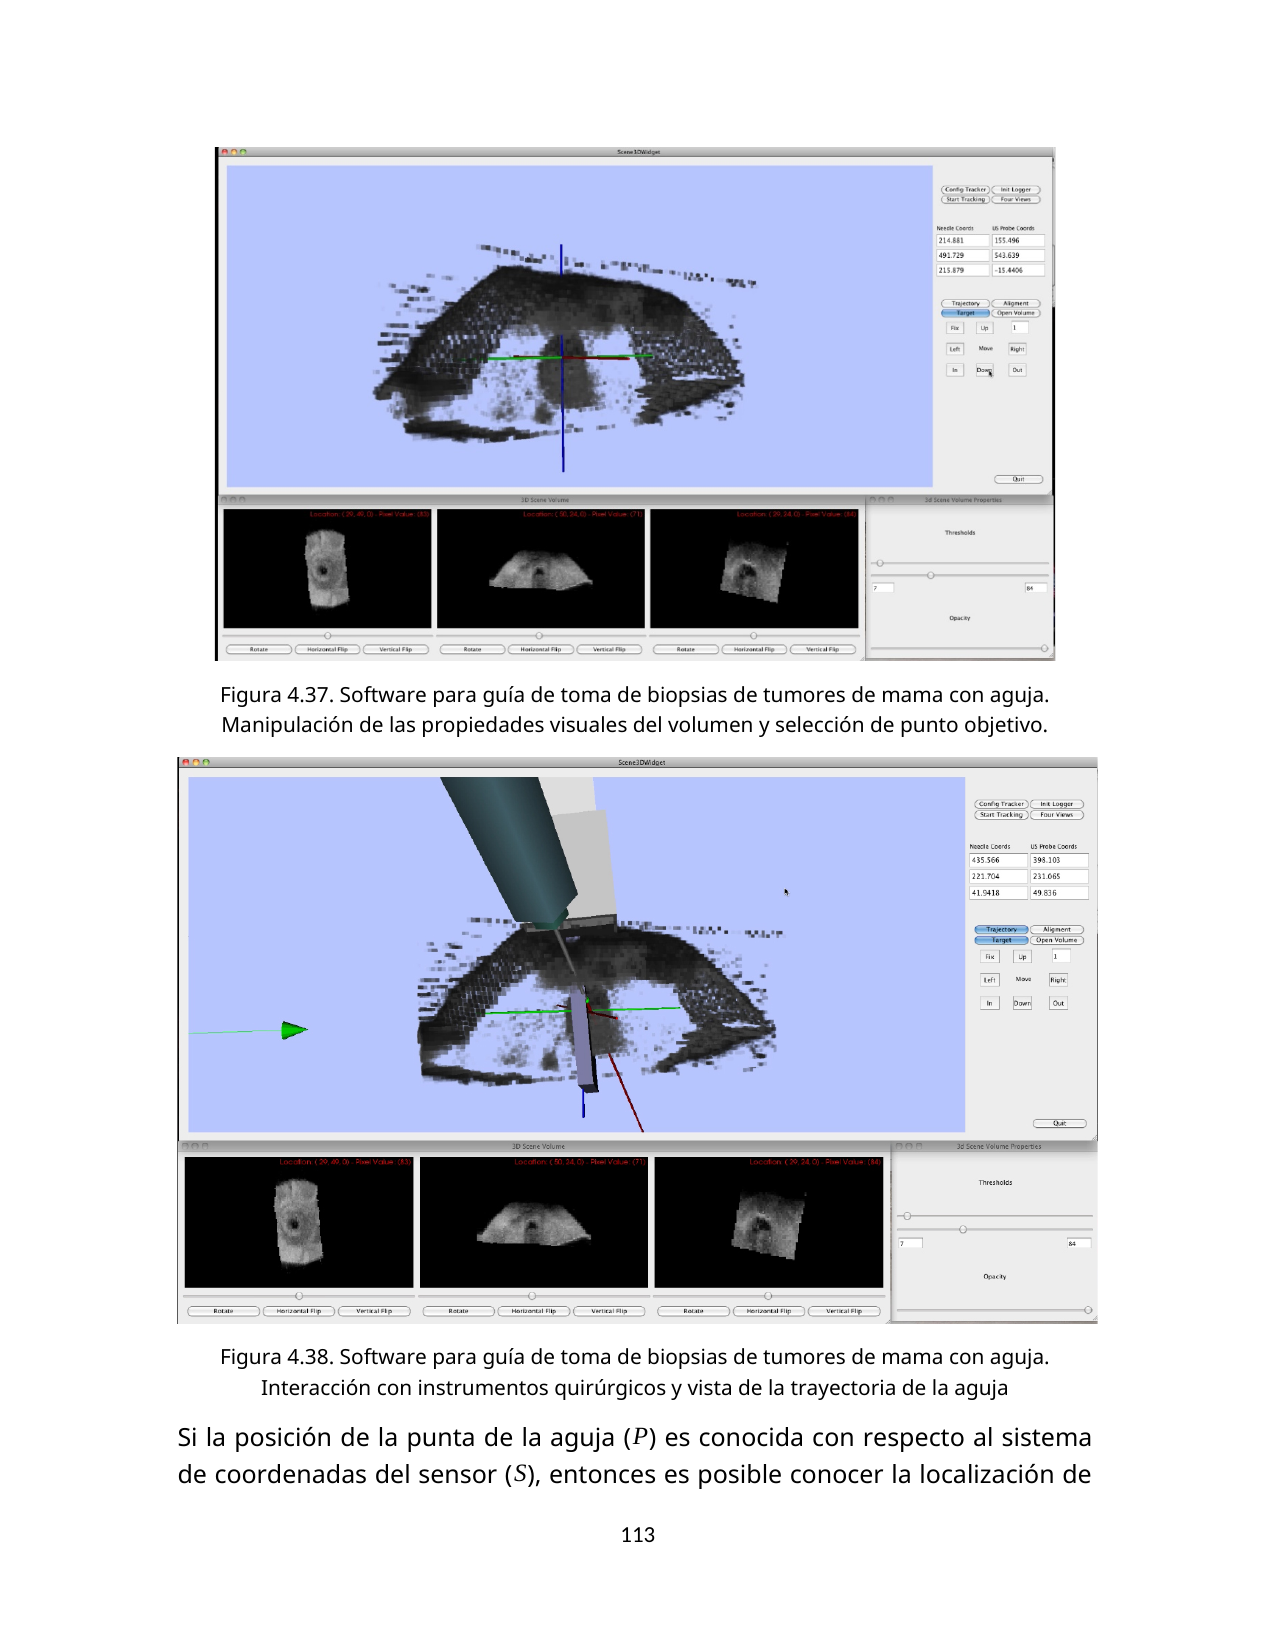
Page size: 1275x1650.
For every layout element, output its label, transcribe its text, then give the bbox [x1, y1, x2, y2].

text Figura 4.37. Software para guía de toma de biopsias de tumores de mama con aguja. Manipulación de las propiedades visuales del volumen y selección de punto objetivo. [177, 680, 1093, 739]
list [177, 1420, 1093, 1491]
text Figura 4.38. Software para guía de toma de biopsias de tumores de mama con aguja. Interacción con instrumentos quirúrgicos y vista de la trayectoria de la aguja [177, 1342, 1093, 1401]
picture [177, 757, 1098, 1324]
picture [214, 147, 1056, 661]
